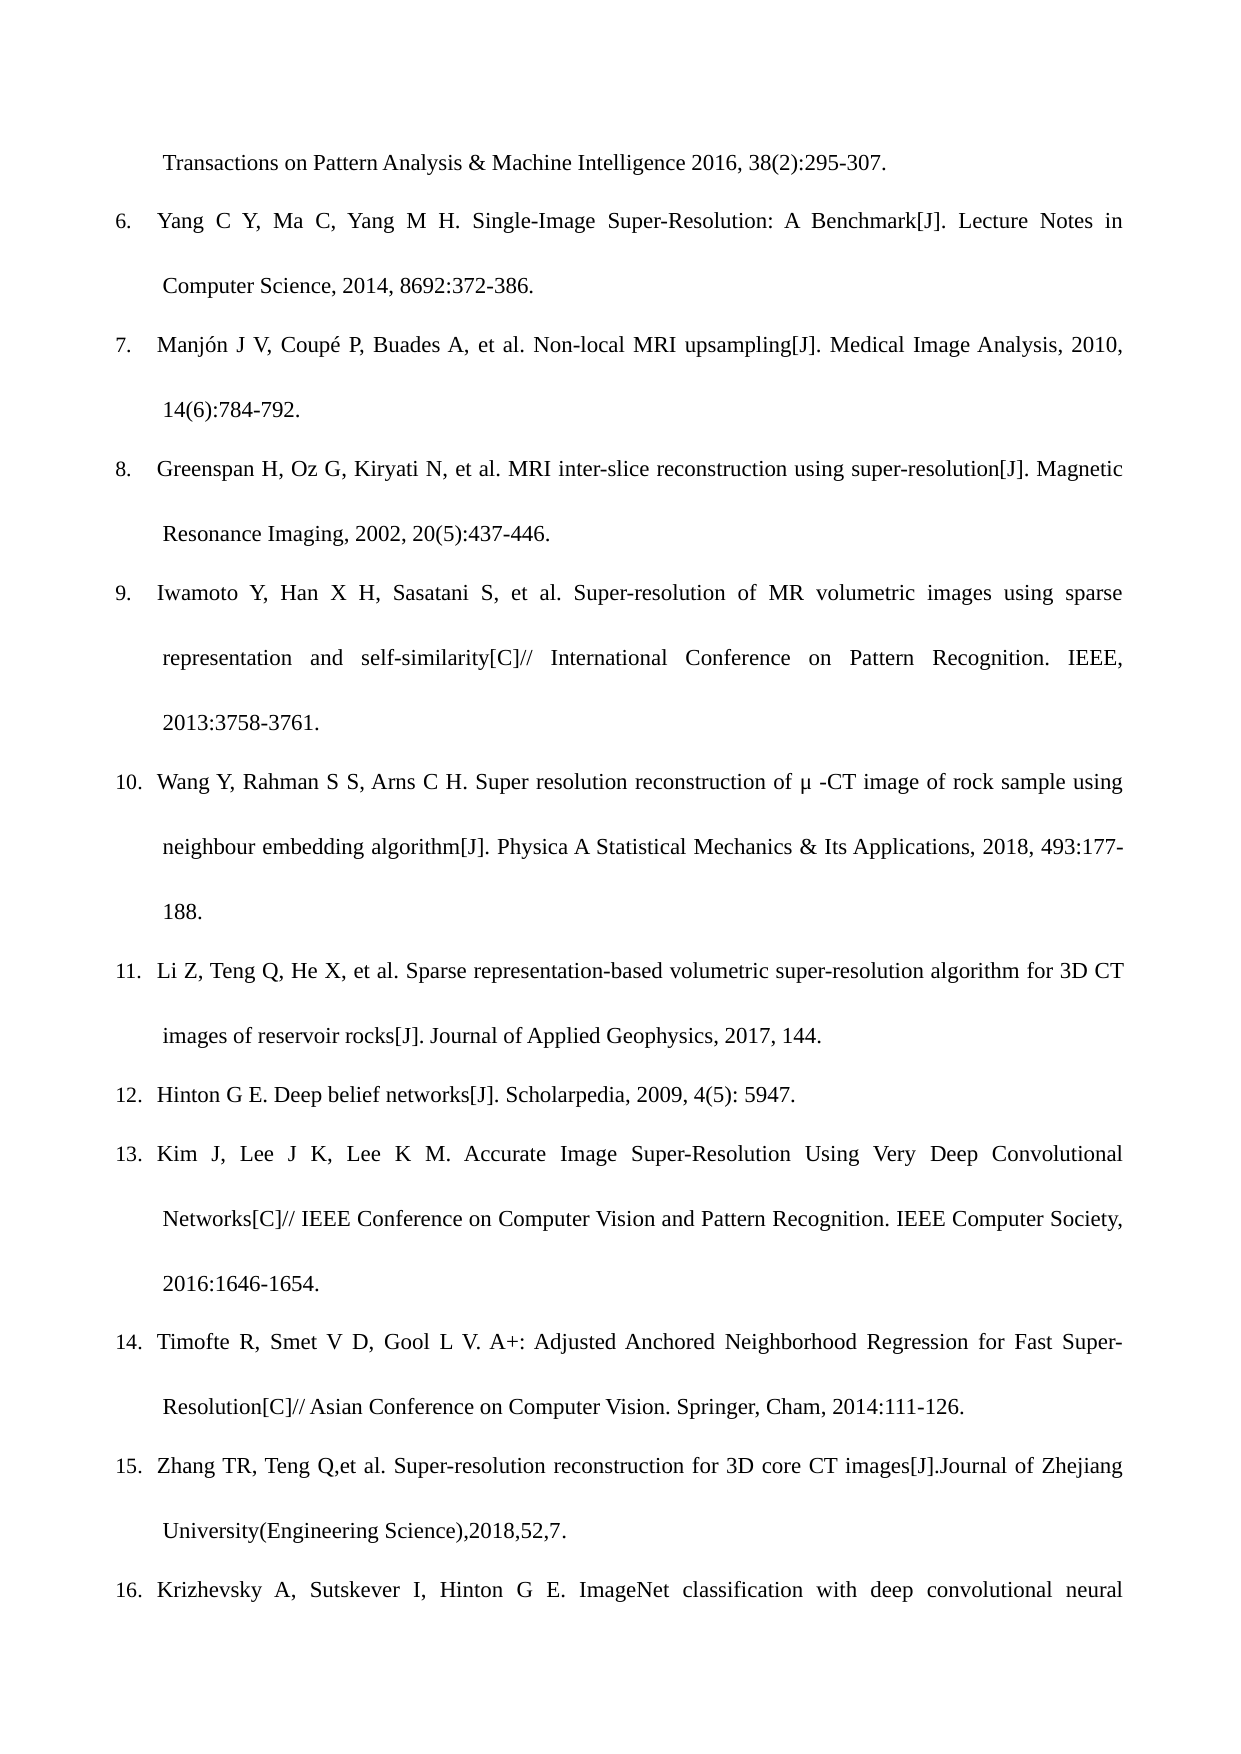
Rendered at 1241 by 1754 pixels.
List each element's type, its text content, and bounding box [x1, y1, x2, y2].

list Iwamoto Y, Han X H, Sasatani S, et al. Super-resolution of MR volumetric images using sparse representation and self-similarity[C]// International Conference on Pattern Recognition. IEEE, 2013:3758-3761. [115, 576, 1125, 739]
list Greenspan H, Oz G, Kiryati N, et al. MRI inter-slice reconstruction using super-resolution[J]. Magnetic Resonance Imaging, 2002, 20(5):437-446. [115, 452, 1125, 550]
list Timofte R, Smet V D, Gool L V. A+: Adjusted Anchored Neighborhood Regression for Fast Super-Resolution[C]// Asian Conference on Computer Vision. Springer, Cham, 2014:111-126. [115, 1325, 1125, 1423]
list Wang Y, Rahman S S, Arns C H. Super resolution reconstruction of μ -CT image of rock sample using neighbour embedding algorithm[J]. Physica A Statistical Mechanics & Its Applications, 2018, 493:177-188. [115, 765, 1125, 927]
list Hinton G E. Deep belief networks[J]. Scholarpedia, 2009, 4(5): 5947. [115, 1078, 1125, 1110]
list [115, 146, 1125, 178]
list Manjón J V, Coupé P, Buades A, et al. Non-local MRI upsampling[J]. Medical Image Analysis, 2010, 14(6):784-792. [115, 328, 1125, 426]
list Yang C Y, Ma C, Yang M H. Single-Image Super-Resolution: A Benchmark[J]. Lecture Notes in Computer Science, 2014, 8692:372-386. [115, 204, 1125, 302]
list Zhang TR, Teng Q,et al. Super-resolution reconstruction for 3D core CT images[J].Journal of Zhejiang University(Engineering Science),2018,52,7. [115, 1449, 1125, 1547]
list Kim J, Lee J K, Lee K M. Accurate Image Super-Resolution Using Very Deep Convolutional Networks[C]// IEEE Conference on Computer Vision and Pattern Recognition. IEEE Computer Society, 2016:1646-1654. [115, 1137, 1125, 1299]
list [115, 1573, 1125, 1606]
list Li Z, Teng Q, He X, et al. Sparse representation-based volumetric super-resolution algorithm for 3D CT images of reservoir rocks[J]. Journal of Applied Geophysics, 2017, 144. [115, 954, 1125, 1051]
